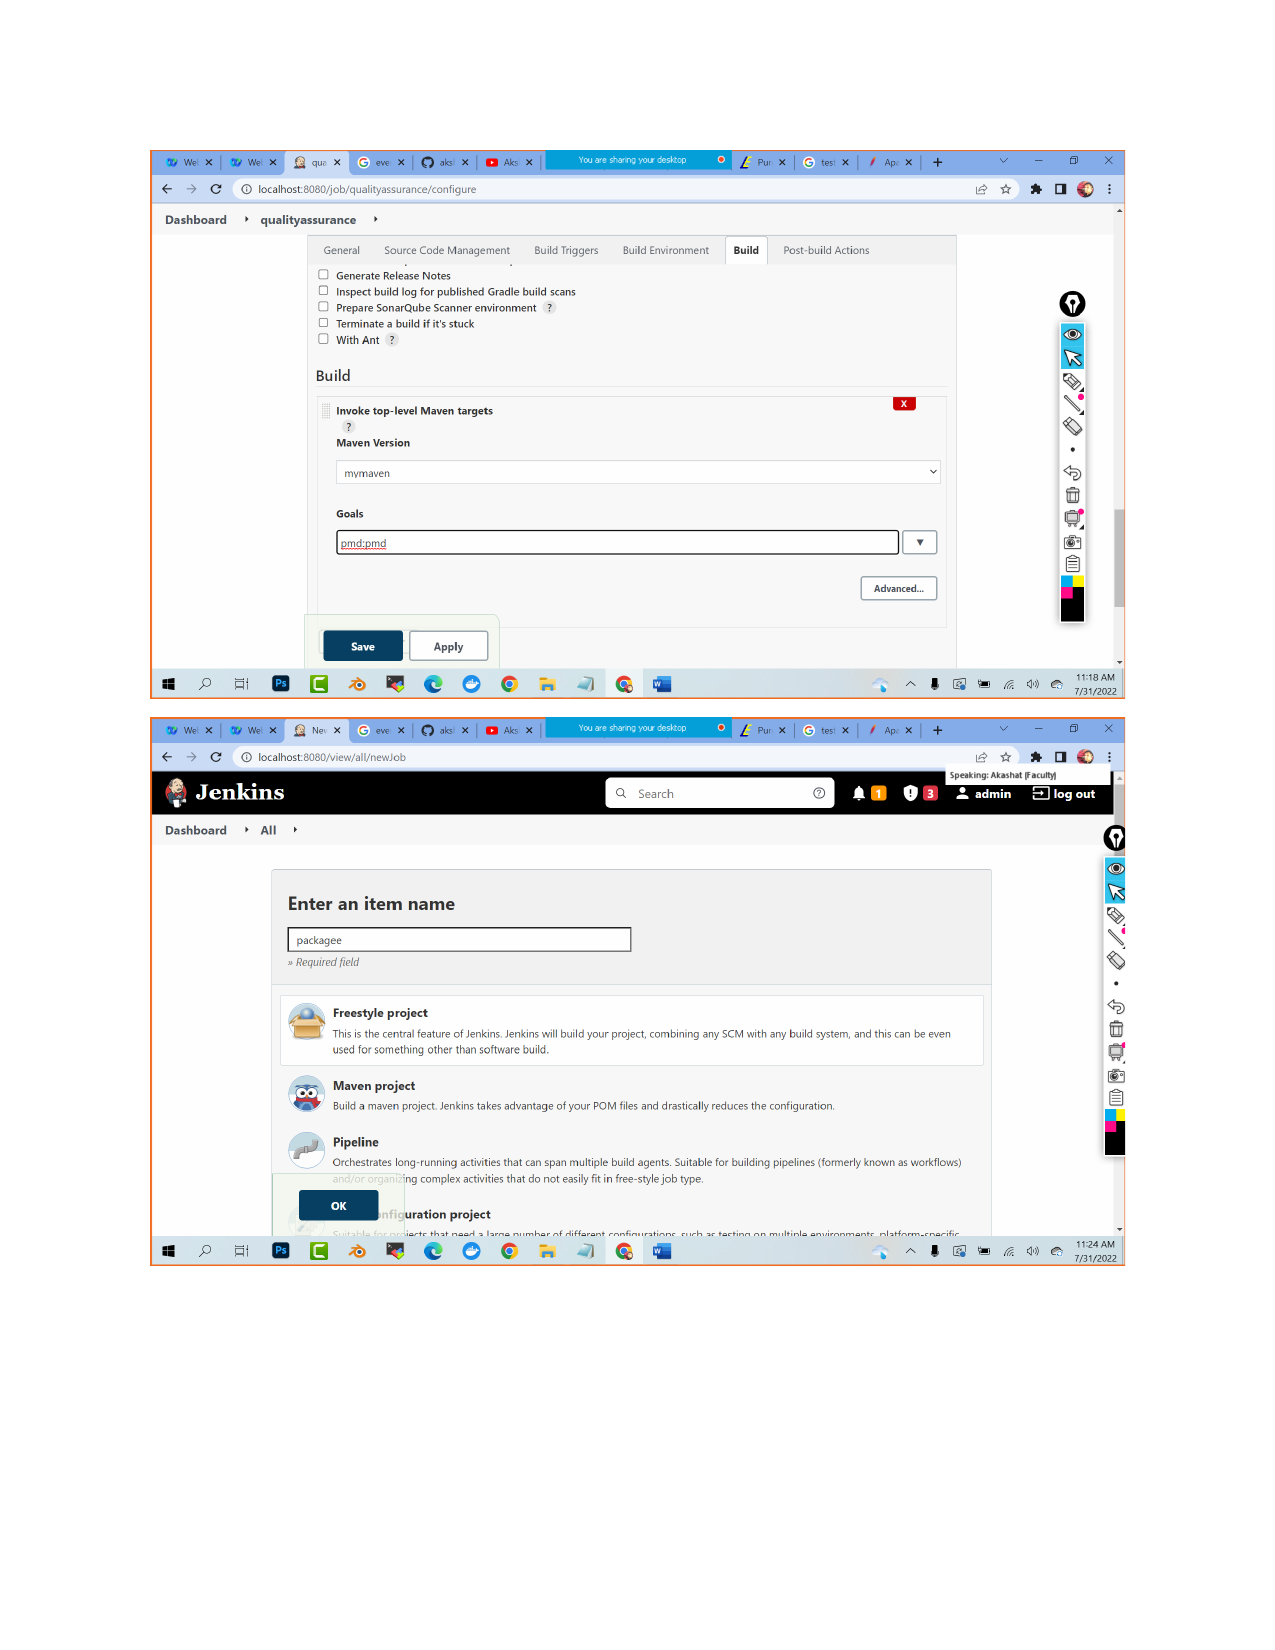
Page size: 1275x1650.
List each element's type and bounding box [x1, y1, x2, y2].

picture [150, 150, 1125, 699]
picture [150, 717, 1125, 1266]
